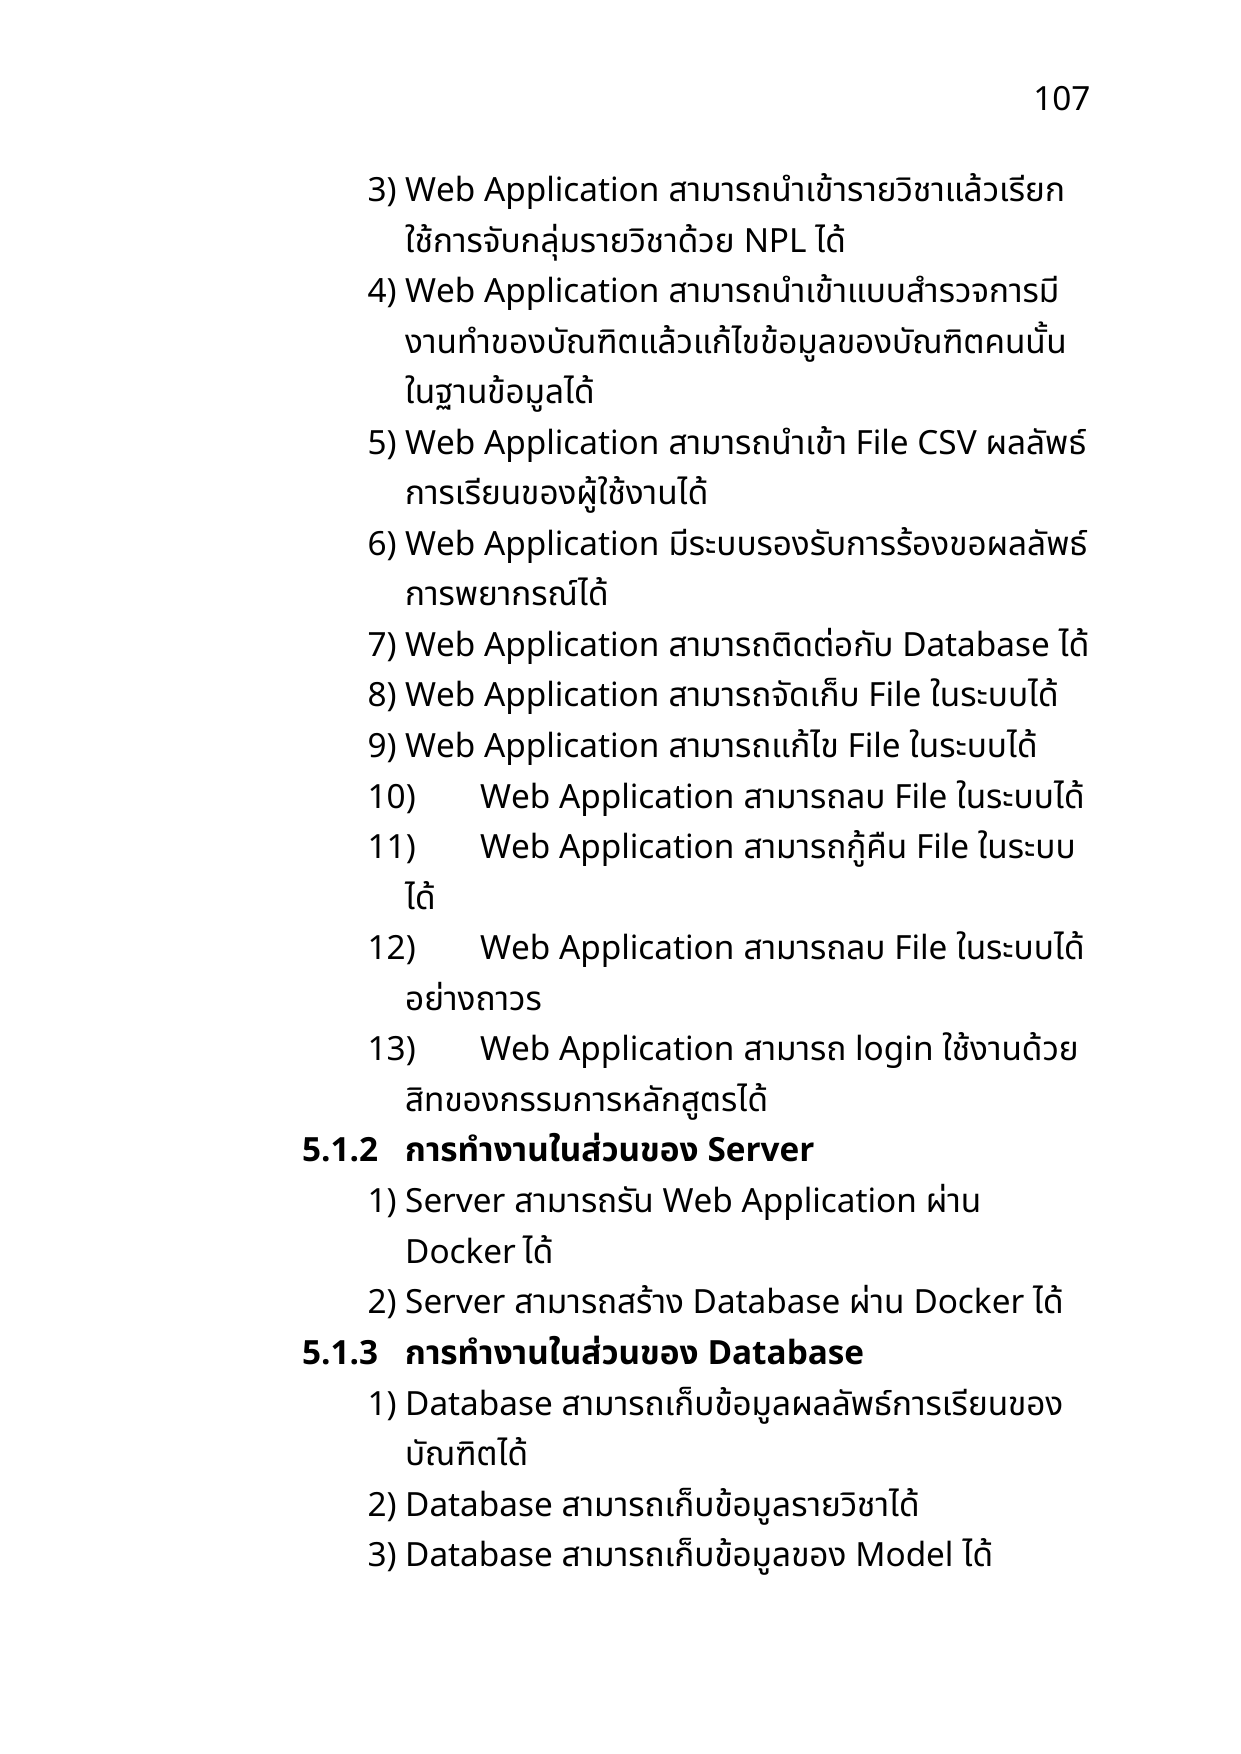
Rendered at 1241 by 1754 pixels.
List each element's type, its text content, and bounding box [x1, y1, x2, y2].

list การทำงานในส่วนของ Database [302, 1329, 1090, 1379]
list Database สามารถเก็บข้อมูลรายวิชาได้ [367, 1480, 1090, 1531]
list Web Application สามารถจัดเก็บ File ในระบบได้ [367, 671, 1090, 722]
list Server สามารถสร้าง Database ผ่าน Docker ได้ [367, 1278, 1090, 1329]
list การทำงานในส่วนของ Server [302, 1126, 1090, 1177]
list Database สามารถเก็บข้อมูลของ Model ได้ [367, 1531, 1090, 1582]
list Web Application สามารถแก้ไข File ในระบบได้ [367, 722, 1090, 772]
list Web Application สามารถนำเข้า File CSV ผลลัพธ์การเรียนของผู้ใช้งานได้ [367, 418, 1090, 519]
list Web Application มีระบบรองรับการร้องขอผลลัพธ์การพยากรณ์ได้ [367, 519, 1090, 621]
list Server สามารถรัน Web Application ผ่าน Dockerได้ [367, 1177, 1090, 1278]
list Web Application สามารถกู้คืน File ในระบบได้ [367, 823, 1090, 924]
list Web Application สามารถลบ File ในระบบได้อย่างถาวร [367, 924, 1090, 1025]
list Web Application สามารถนำเข้าแบบสำรวจการมีงานทำของบัณฑิตแล้วแก้ไขข้อมูลของบัณฑิตคนนั้นในฐานข้อมูลได้ [367, 267, 1090, 418]
list Database สามารถเก็บข้อมูลผลลัพธ์การเรียนของบัณฑิตได้ [367, 1379, 1090, 1480]
list Web Application สามารถติดต่อกับ Database ได้ [367, 621, 1090, 671]
list Web Application สามารถนำเข้ารายวิชาแล้วเรียกใช้การจับกลุ่มรายวิชาด้วย NPL ได้ [367, 166, 1090, 267]
list Web Application สามารถ login ใช้งานด้วยสิทของกรรมการหลักสูตรได้ [367, 1025, 1090, 1126]
list Web Application สามารถลบ File ในระบบได้ [367, 772, 1090, 823]
